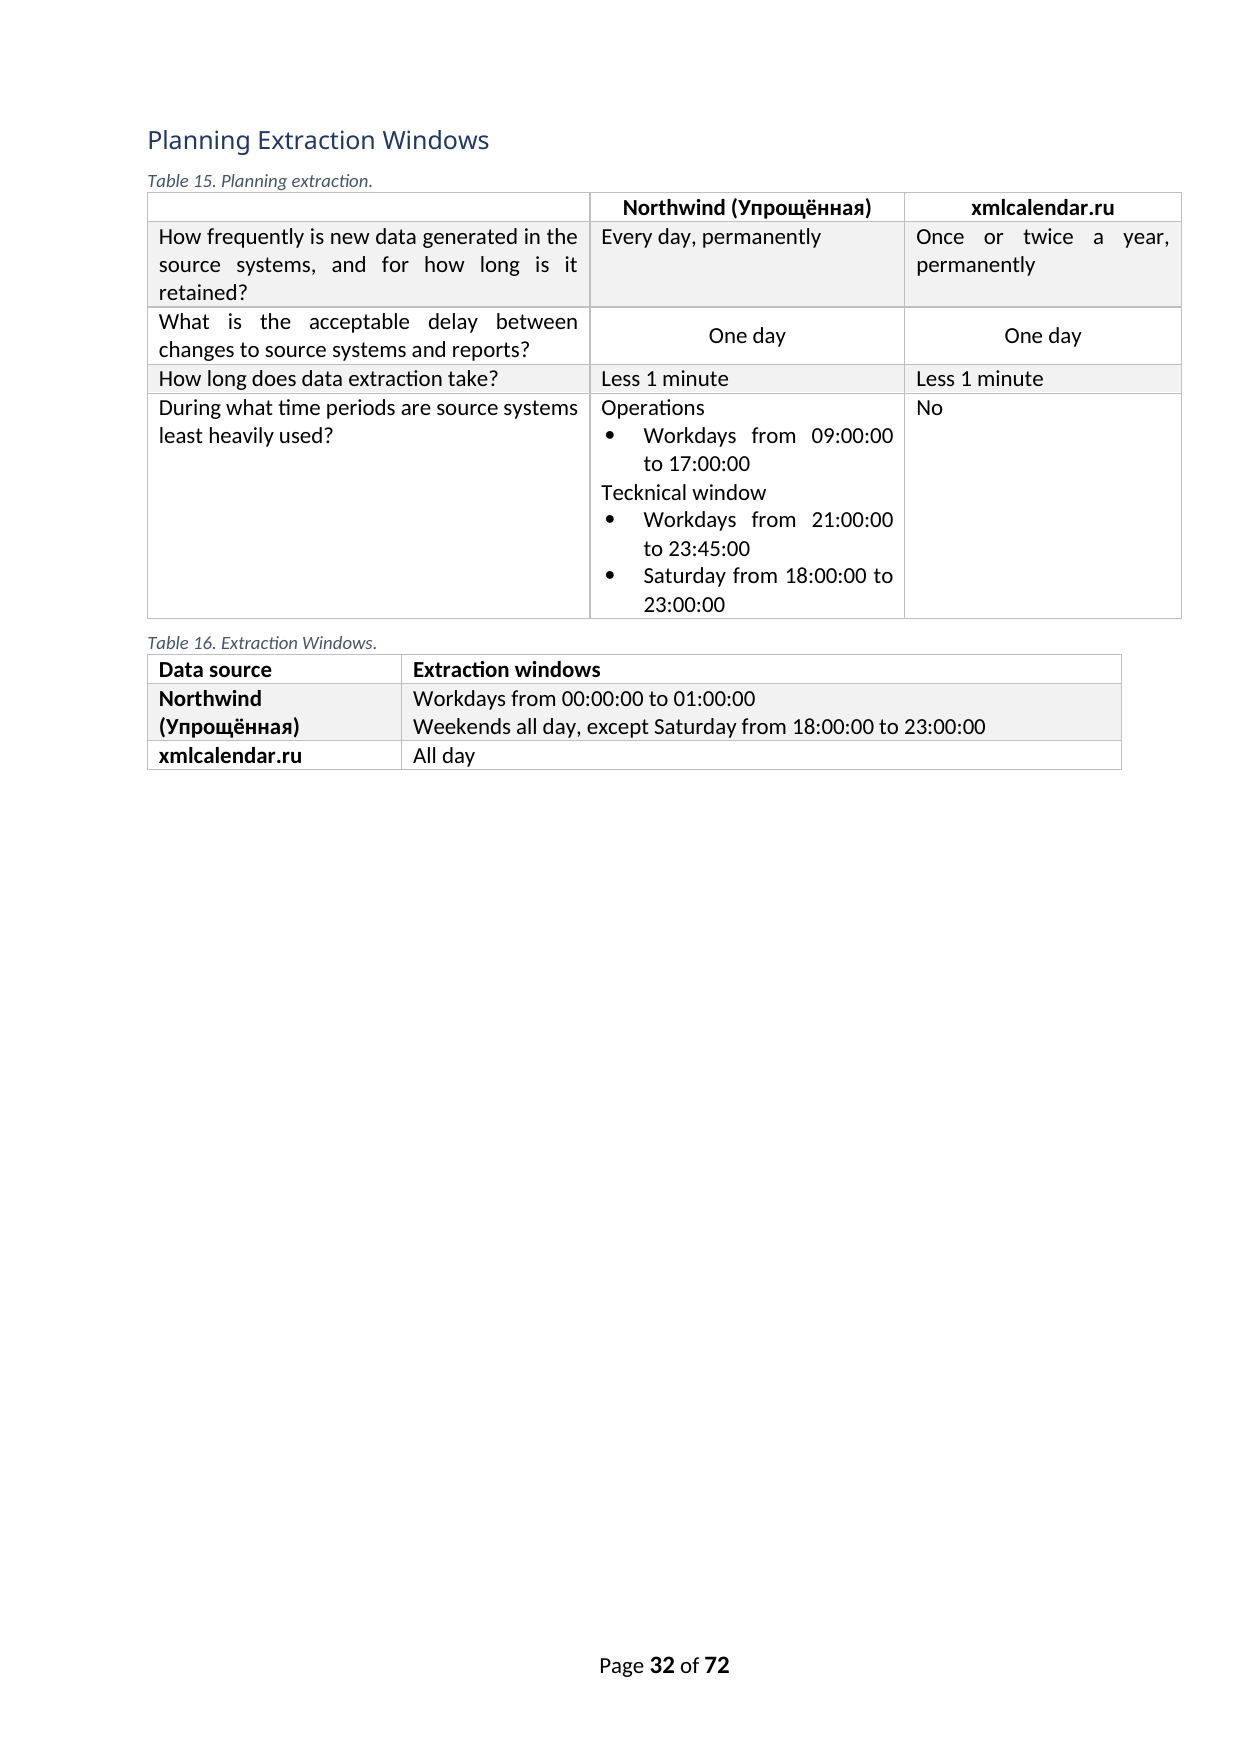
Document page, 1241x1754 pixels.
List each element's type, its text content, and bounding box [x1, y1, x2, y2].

table_cell What is the acceptable delay between changes to source systems and reports? [148, 308, 589, 363]
table_cell During what time periods are source systems least heavily used? [148, 394, 589, 618]
table_header [148, 193, 589, 221]
table_cell One day [905, 308, 1181, 363]
table_cell All day [402, 741, 1121, 769]
table_header Data source [148, 655, 401, 683]
text Table 16. Extraction Windows. [147, 631, 1182, 654]
table_cell Northwind (Упрощённая) [148, 684, 401, 740]
table_cell How long does data extraction take? [148, 365, 589, 392]
table_cell How frequently is new data generated in the source systems, and for how long is it retained? [148, 222, 589, 306]
table_cell One day [591, 308, 904, 363]
text Table 15. Planning extraction. [147, 169, 1182, 192]
table_cell Operations Workdays from 09:00:00 to 17:00:00 Tecknical window Workdays from 21:00:00 to 23:45:00 Saturday from 18:00:00 to 23:00:00 [591, 394, 904, 618]
table_header Northwind (Упрощённая) [591, 193, 904, 221]
table_cell Less 1 minute [905, 365, 1181, 392]
table_cell xmlcalendar.ru [148, 741, 401, 769]
table_cell Workdays from 00:00:00 to 01:00:00 Weekends all day, except Saturday from 18:00:00 to 23:00:00 [402, 684, 1121, 740]
subtitle Planning Extraction Windows [147, 123, 1182, 157]
table_cell Less 1 minute [591, 365, 904, 392]
table_cell Every day, permanently [591, 222, 904, 306]
table_header Extraction windows [402, 655, 1121, 683]
table_cell Once or twice a year, permanently [905, 222, 1181, 306]
table_header xmlcalendar.ru [905, 193, 1181, 221]
table_cell No [905, 394, 1181, 618]
